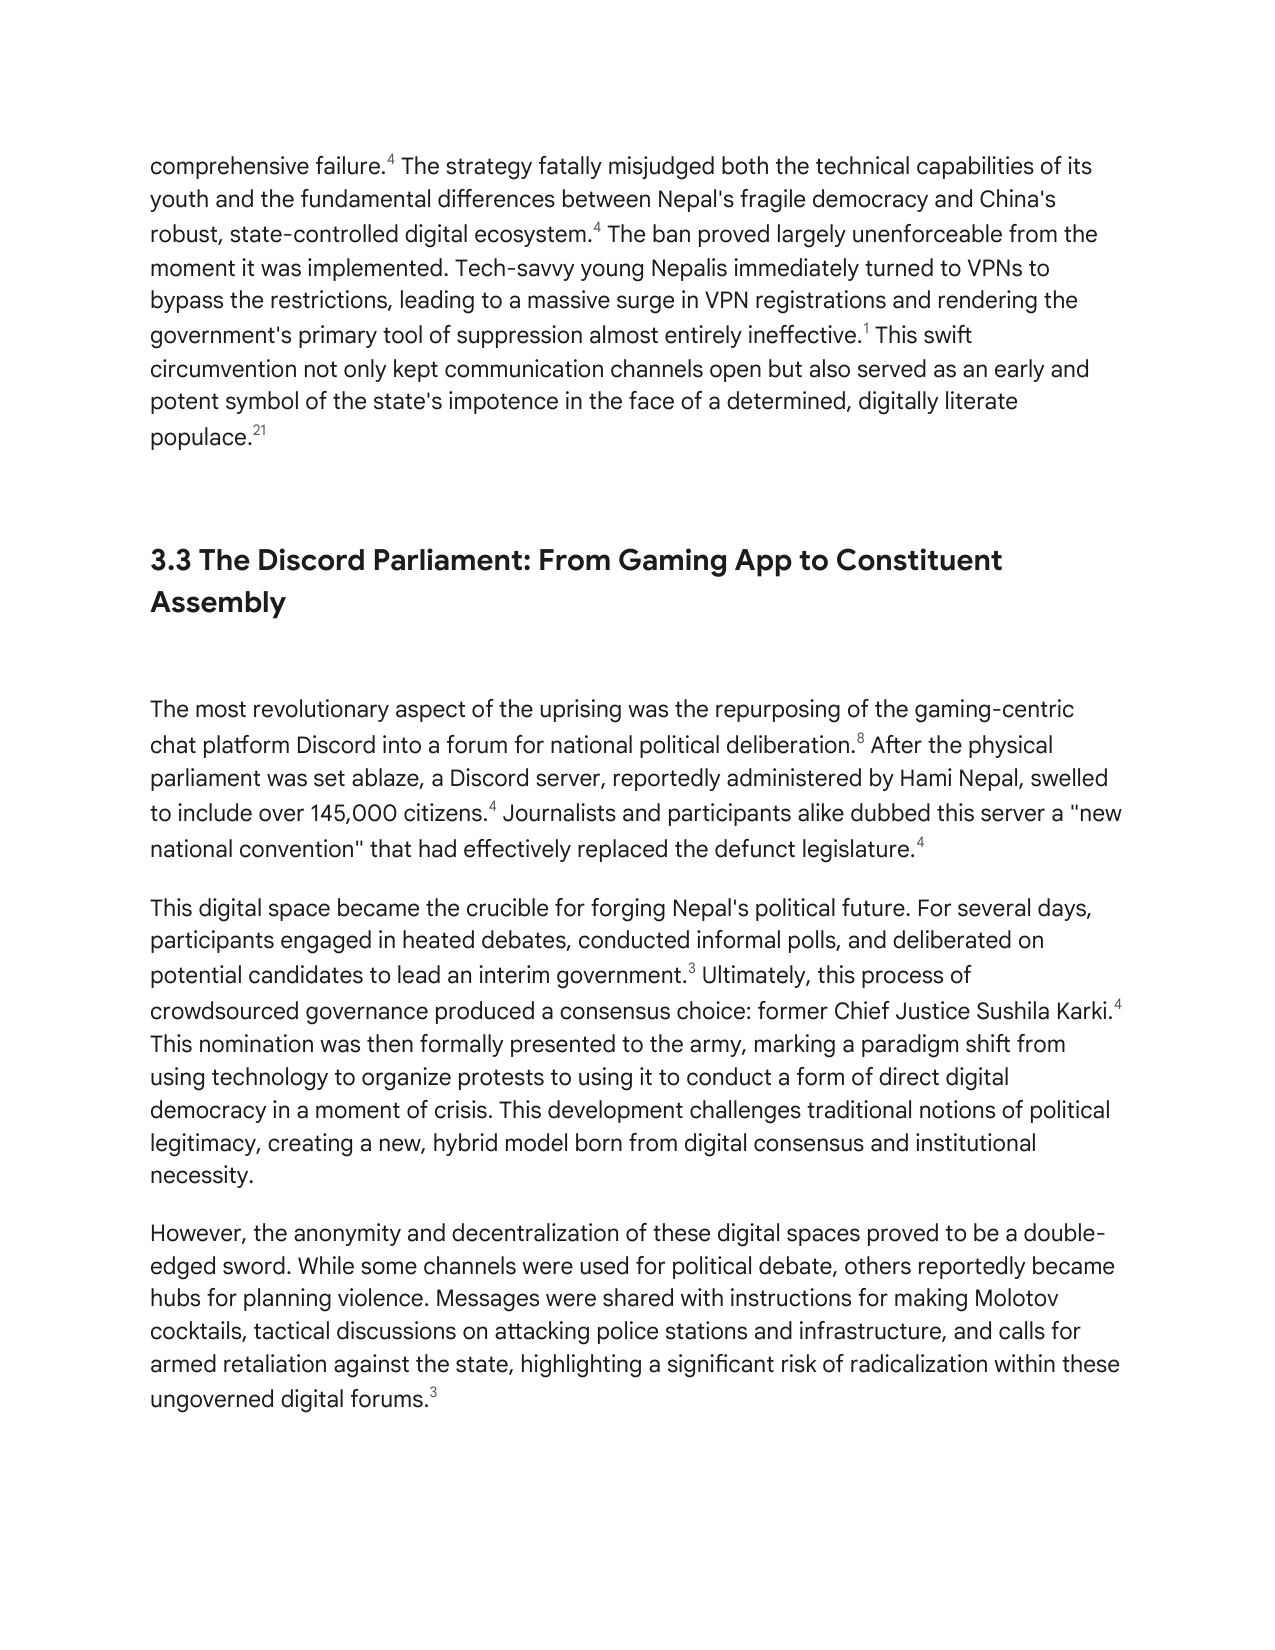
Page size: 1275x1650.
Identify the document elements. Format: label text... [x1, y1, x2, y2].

text The most revolutionary aspect of the uprising was the repurposing of the gaming-centric chat platform Discord into a forum for national political deliberation.8 After the physical parliament was set ablaze, a Discord server, reportedly administered by Hami Nepal, swelled to include over 145,000 citizens.4 Journalists and participants alike dubbed this server a "new national convention" that had effectively replaced the defunct legislature.4 [150, 696, 1125, 864]
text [150, 150, 1125, 452]
subtitle 3.3 The Discord Parliament: From Gaming App to Constituent Assembly [150, 542, 1125, 620]
text However, the anonymity and decentralization of these digital spaces proved to be a double-edged sword. While some channels were used for political debate, others reportedly became hubs for planning violence. Messages were shared with instructions for making Molotov cocktails, tactical discussions on attacking police stations and infrastructure, and calls for armed retaliation against the state, highlighting a significant risk of radicalization within these ungoverned digital forums.3 [150, 1219, 1125, 1414]
text This digital space became the crucible for forging Nepal's political future. For several days, participants engaged in heated debates, conducted informal polls, and deliberated on potential candidates to lead an interim government.3 Ultimately, this process of crowdsourced governance produced a consensus choice: former Chief Justice Sushila Karki.4 This nomination was then formally presented to the army, marking a paradigm shift from using technology to organize protests to using it to conduct a form of direct digital democracy in a moment of crisis. This development challenges traditional notions of political legitimacy, creating a new, hybrid model born from digital consensus and institutional necessity. [150, 894, 1125, 1190]
